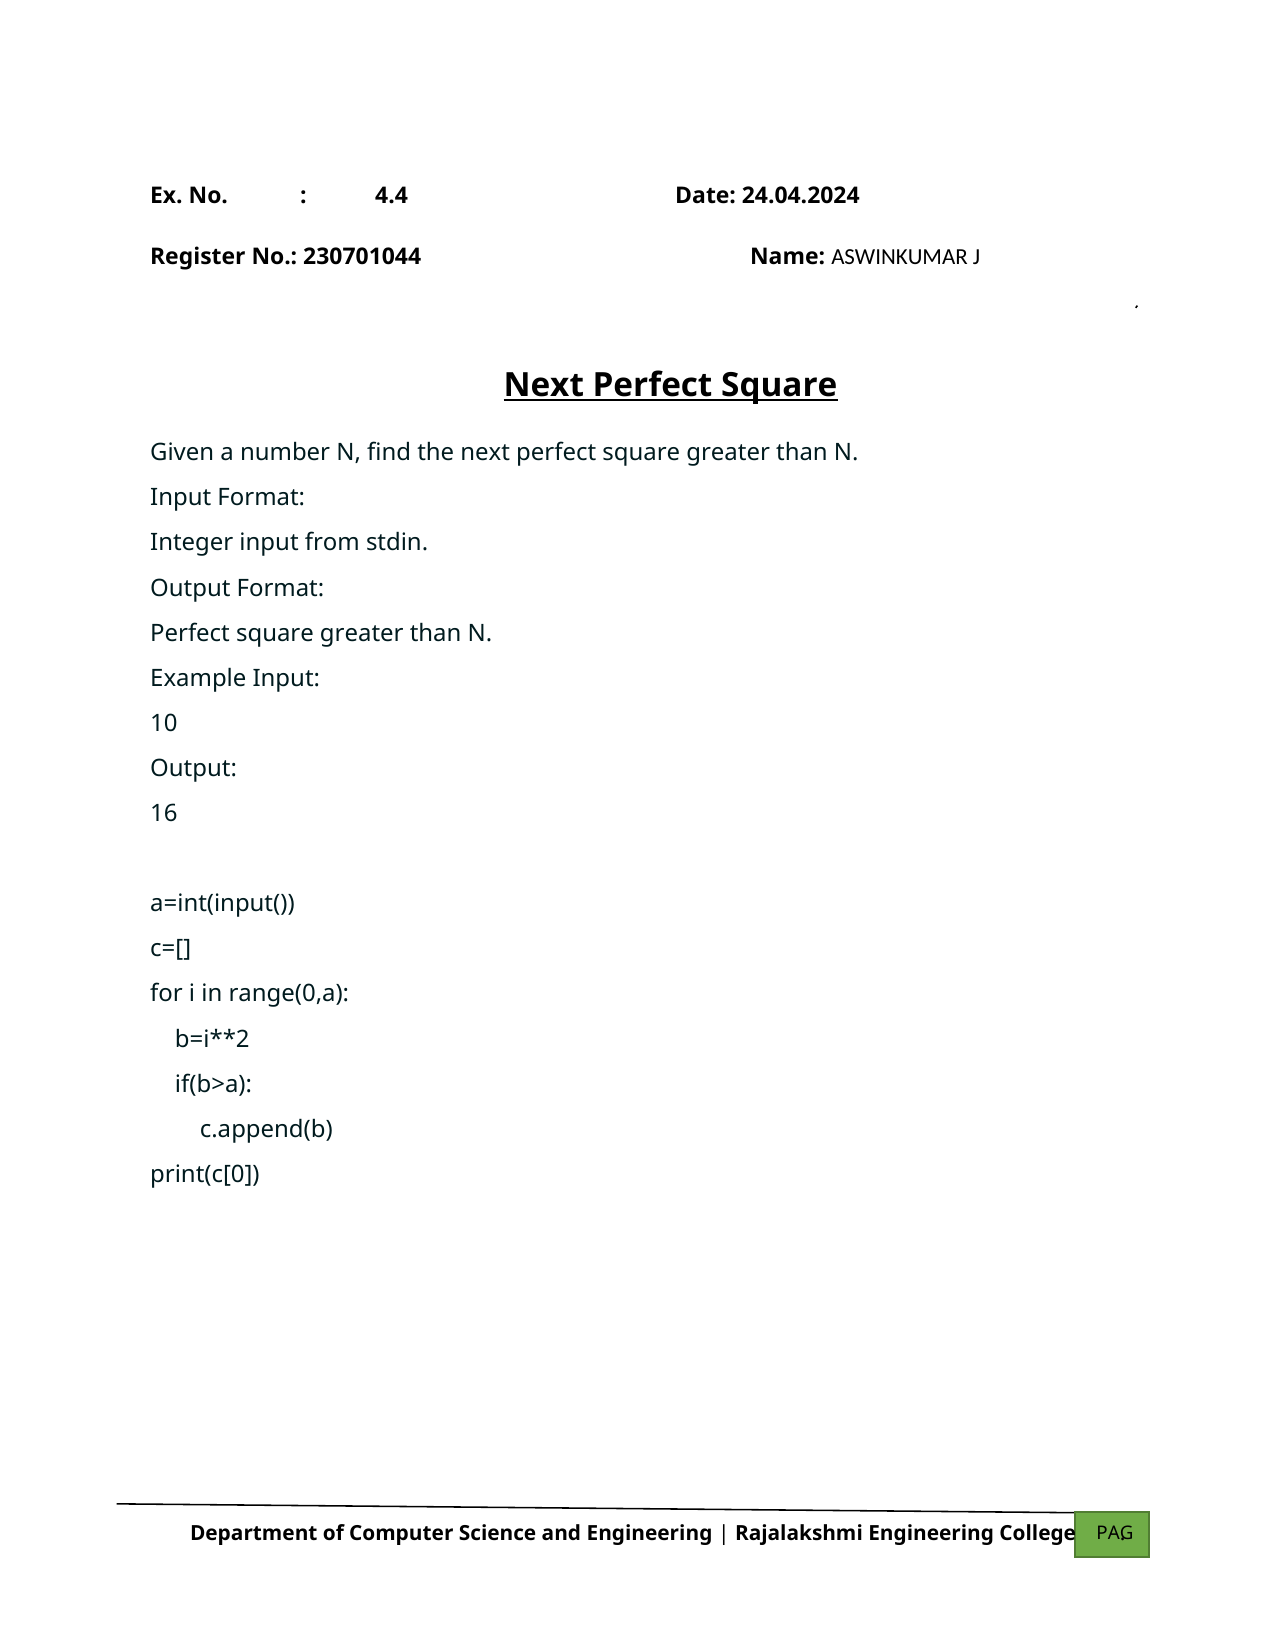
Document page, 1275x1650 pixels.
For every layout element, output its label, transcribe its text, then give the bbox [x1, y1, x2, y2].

text Perfect square greater than N. [150, 615, 1125, 648]
text Register No.: 230701044 Name: ASWINKUMAR J [150, 239, 1125, 271]
text Input Format: [150, 480, 1125, 513]
text Ex. No. : 4.4 Date: 24.04.2024 [150, 179, 1125, 210]
text Next Perfect Square [216, 360, 1125, 406]
text Example Input: [150, 661, 1125, 693]
text Integer input from stdin. [150, 525, 1125, 558]
text print(c[0]) [150, 1157, 1125, 1189]
text Given a number N, find the next perfect square greater than N. [150, 435, 1125, 468]
text a=int(input()) [150, 886, 1125, 919]
text 10 [150, 706, 1125, 738]
text Output Format: [150, 570, 1125, 603]
text 16 [150, 796, 1125, 828]
text c=[] [150, 931, 1125, 964]
text for i in range(0,a): [150, 976, 1125, 1009]
text b=i**2 [150, 1021, 1125, 1054]
text if(b>a): [150, 1066, 1125, 1099]
text Output: [150, 751, 1125, 783]
text c.append(b) [150, 1112, 1125, 1144]
